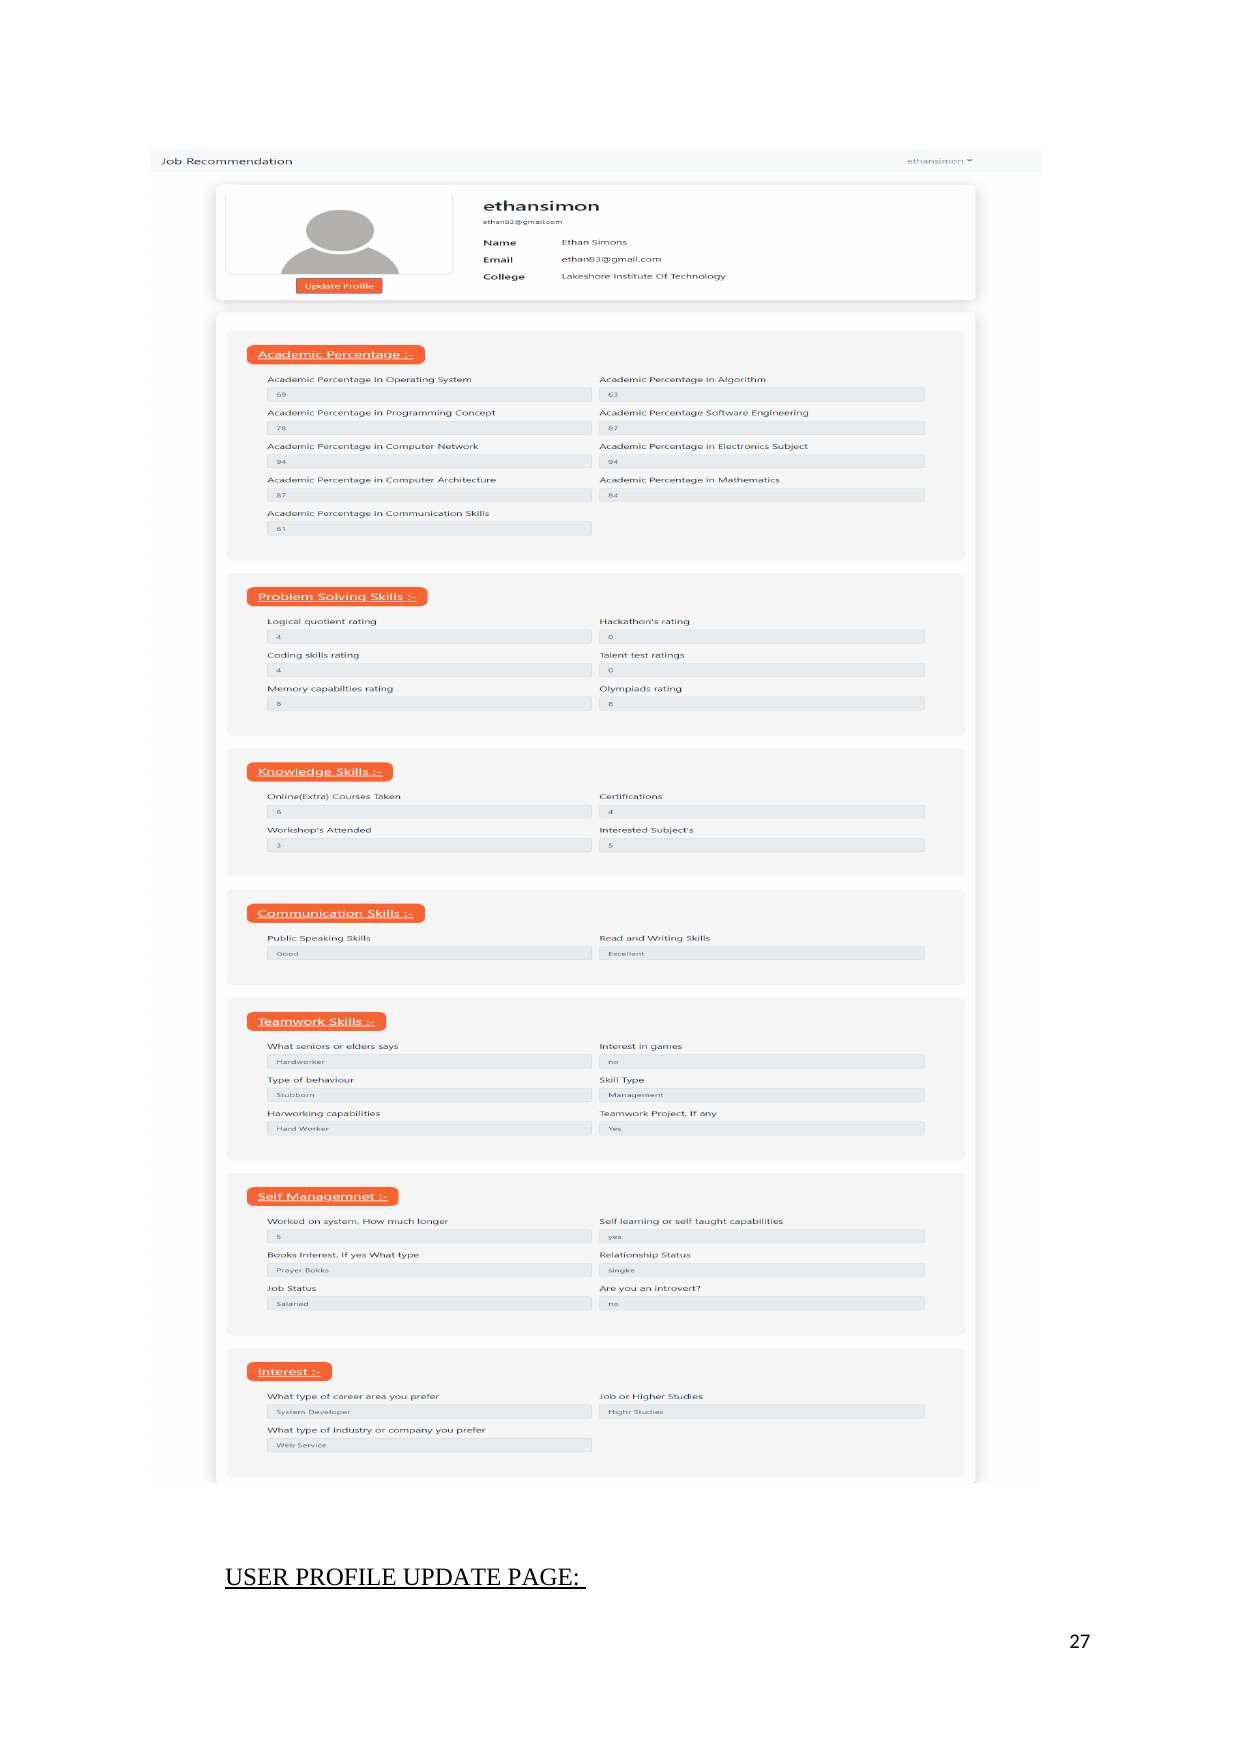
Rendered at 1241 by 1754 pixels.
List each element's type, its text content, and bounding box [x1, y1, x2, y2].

text USER PROFILE UPDATE PAGE: [150, 1562, 1090, 1591]
picture [150, 149, 1041, 1483]
